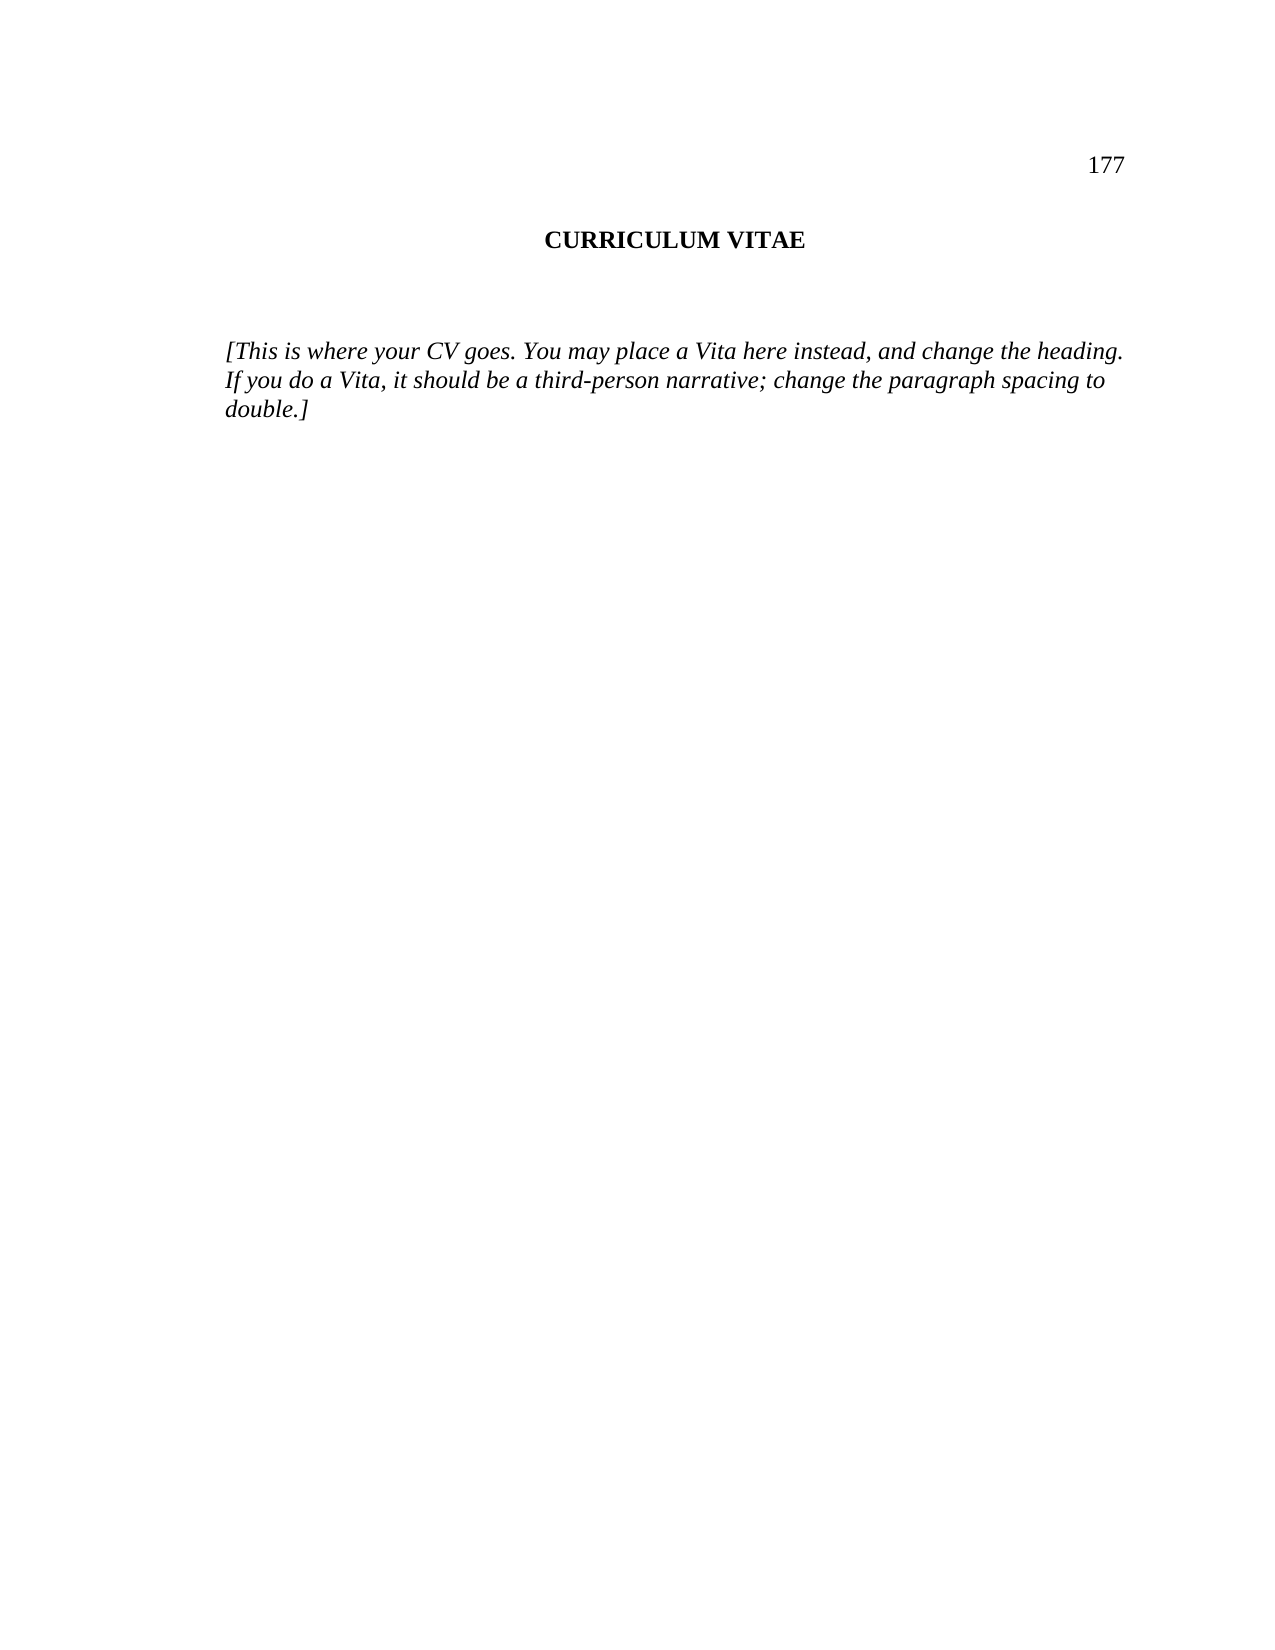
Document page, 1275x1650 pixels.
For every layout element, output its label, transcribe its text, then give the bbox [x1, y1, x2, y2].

subtitle CURRICULUM VITAE [225, 225, 1125, 254]
text [This is where your CV goes. You may place a Vita here instead, and change the heading. If you do a Vita, it should be a third-person narrative; change the paragraph spacing to double.] [225, 336, 1125, 422]
